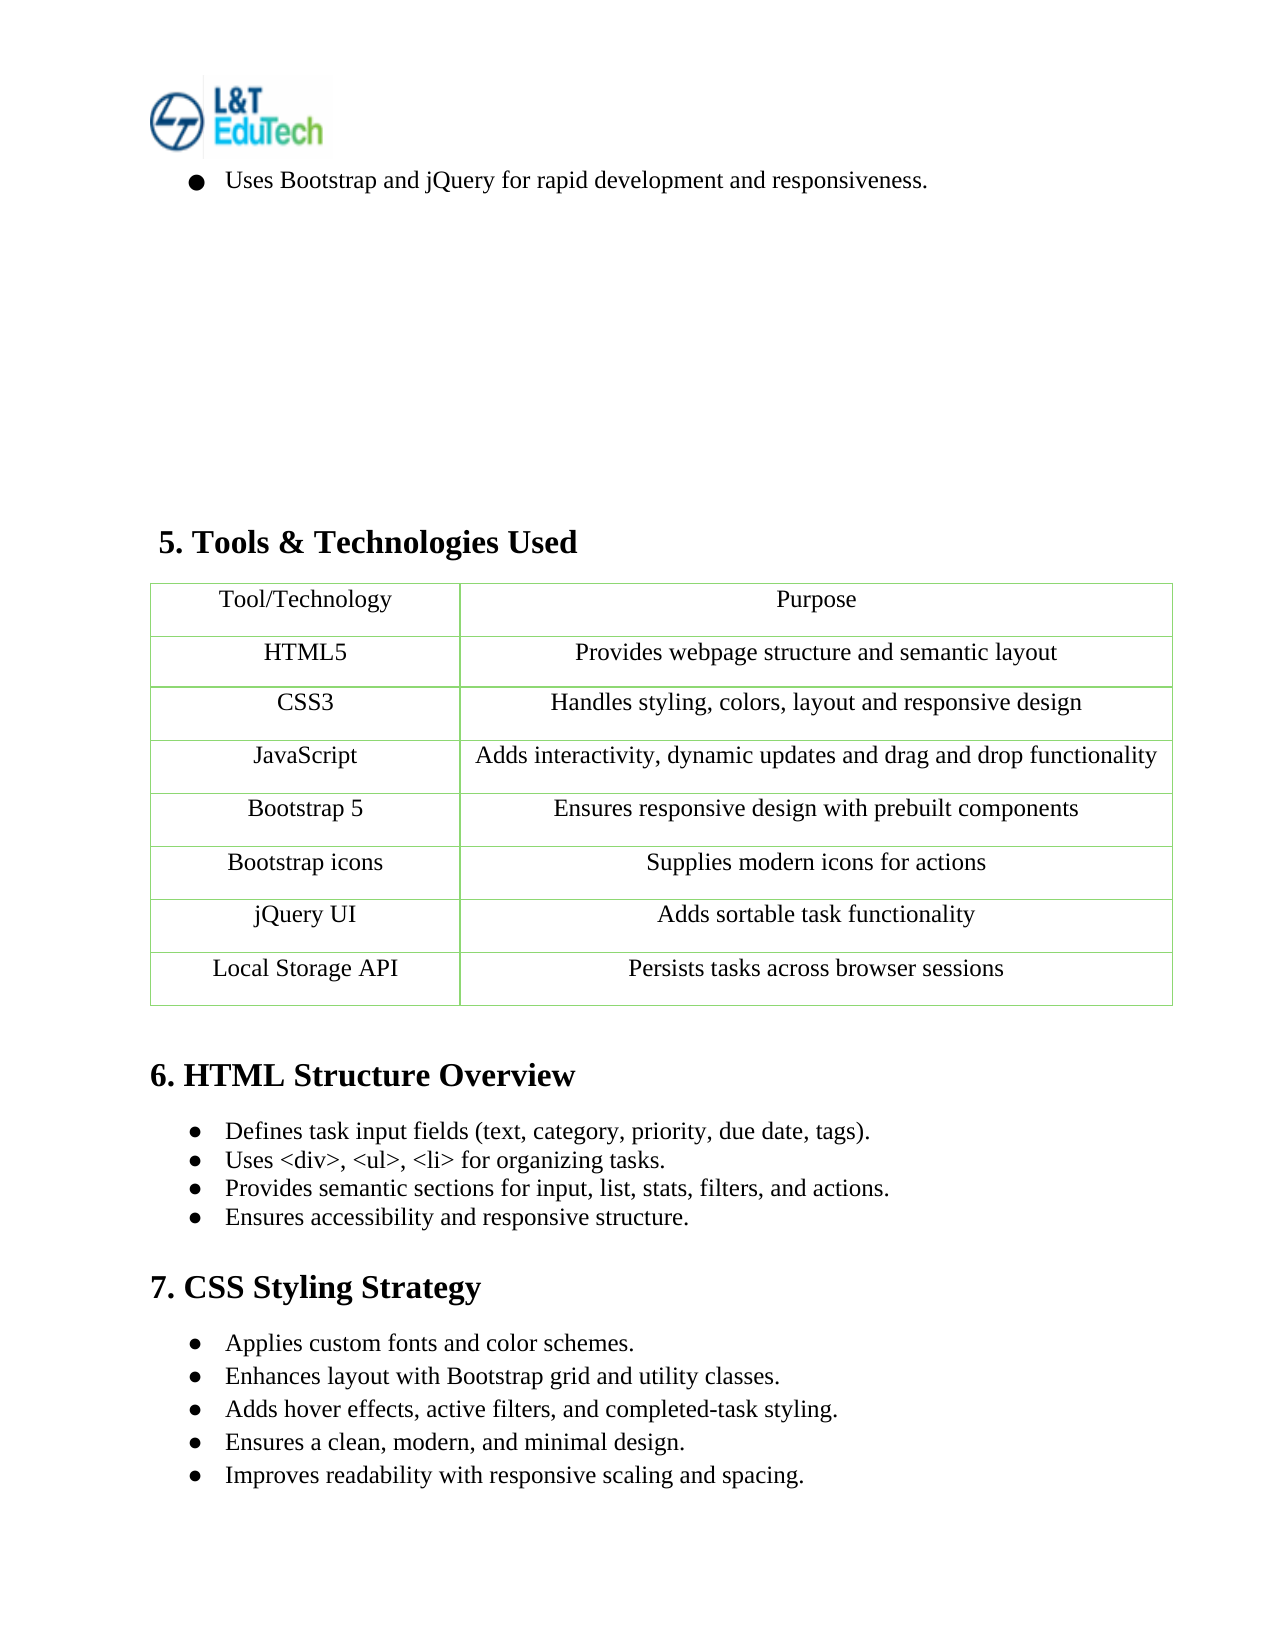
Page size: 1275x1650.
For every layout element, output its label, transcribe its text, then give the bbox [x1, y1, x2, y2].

table_cell Persists tasks across browser sessions [461, 953, 1172, 1004]
list Uses <div>, <ul>, <li> for organizing tasks. [187, 1145, 1125, 1173]
table_cell HTML5 [151, 637, 459, 686]
table_cell Bootstrap icons [151, 847, 459, 898]
list Defines task input fields (text, category, priority, due date, tags). [187, 1116, 1125, 1145]
table_cell jQuery UI [151, 900, 459, 952]
table_header Purpose [461, 584, 1172, 636]
list Applies custom fonts and color schemes. [187, 1328, 1125, 1357]
table_cell JavaScript [151, 741, 459, 792]
table_cell Adds interactivity, dynamic updates and drag and drop functionality [461, 741, 1172, 792]
list Provides semantic sections for input, list, stats, filters, and actions. [187, 1173, 1125, 1202]
table_header Tool/Technology [151, 584, 459, 636]
table_cell Ensures responsive design with prebuilt components [461, 794, 1172, 846]
table_cell Handles styling, colors, layout and responsive design [461, 688, 1172, 739]
text 5. Tools & Technologies Used [150, 522, 1125, 560]
table_cell Adds sortable task functionality [461, 900, 1172, 952]
list Ensures a clean, modern, and minimal design. [187, 1427, 1125, 1456]
text 7. CSS Styling Strategy [150, 1267, 1125, 1306]
table_cell CSS3 [151, 688, 459, 739]
table_cell Supplies modern icons for actions [461, 847, 1172, 898]
table_cell Local Storage API [151, 953, 459, 1004]
table_cell Provides webpage structure and semantic layout [461, 637, 1172, 686]
list Improves readability with responsive scaling and spacing. [187, 1460, 1125, 1489]
list Adds hover effects, active filters, and completed-task styling. [187, 1394, 1125, 1423]
list Ensures accessibility and responsive structure. [187, 1202, 1125, 1231]
picture [150, 75, 334, 159]
table_cell Bootstrap 5 [151, 794, 459, 846]
list Enhances layout with Bootstrap grid and utility classes. [187, 1361, 1125, 1390]
text 6. HTML Structure Overview [150, 1055, 1125, 1094]
list Uses Bootstrap and jQuery for rapid development and responsiveness. [187, 158, 1125, 201]
